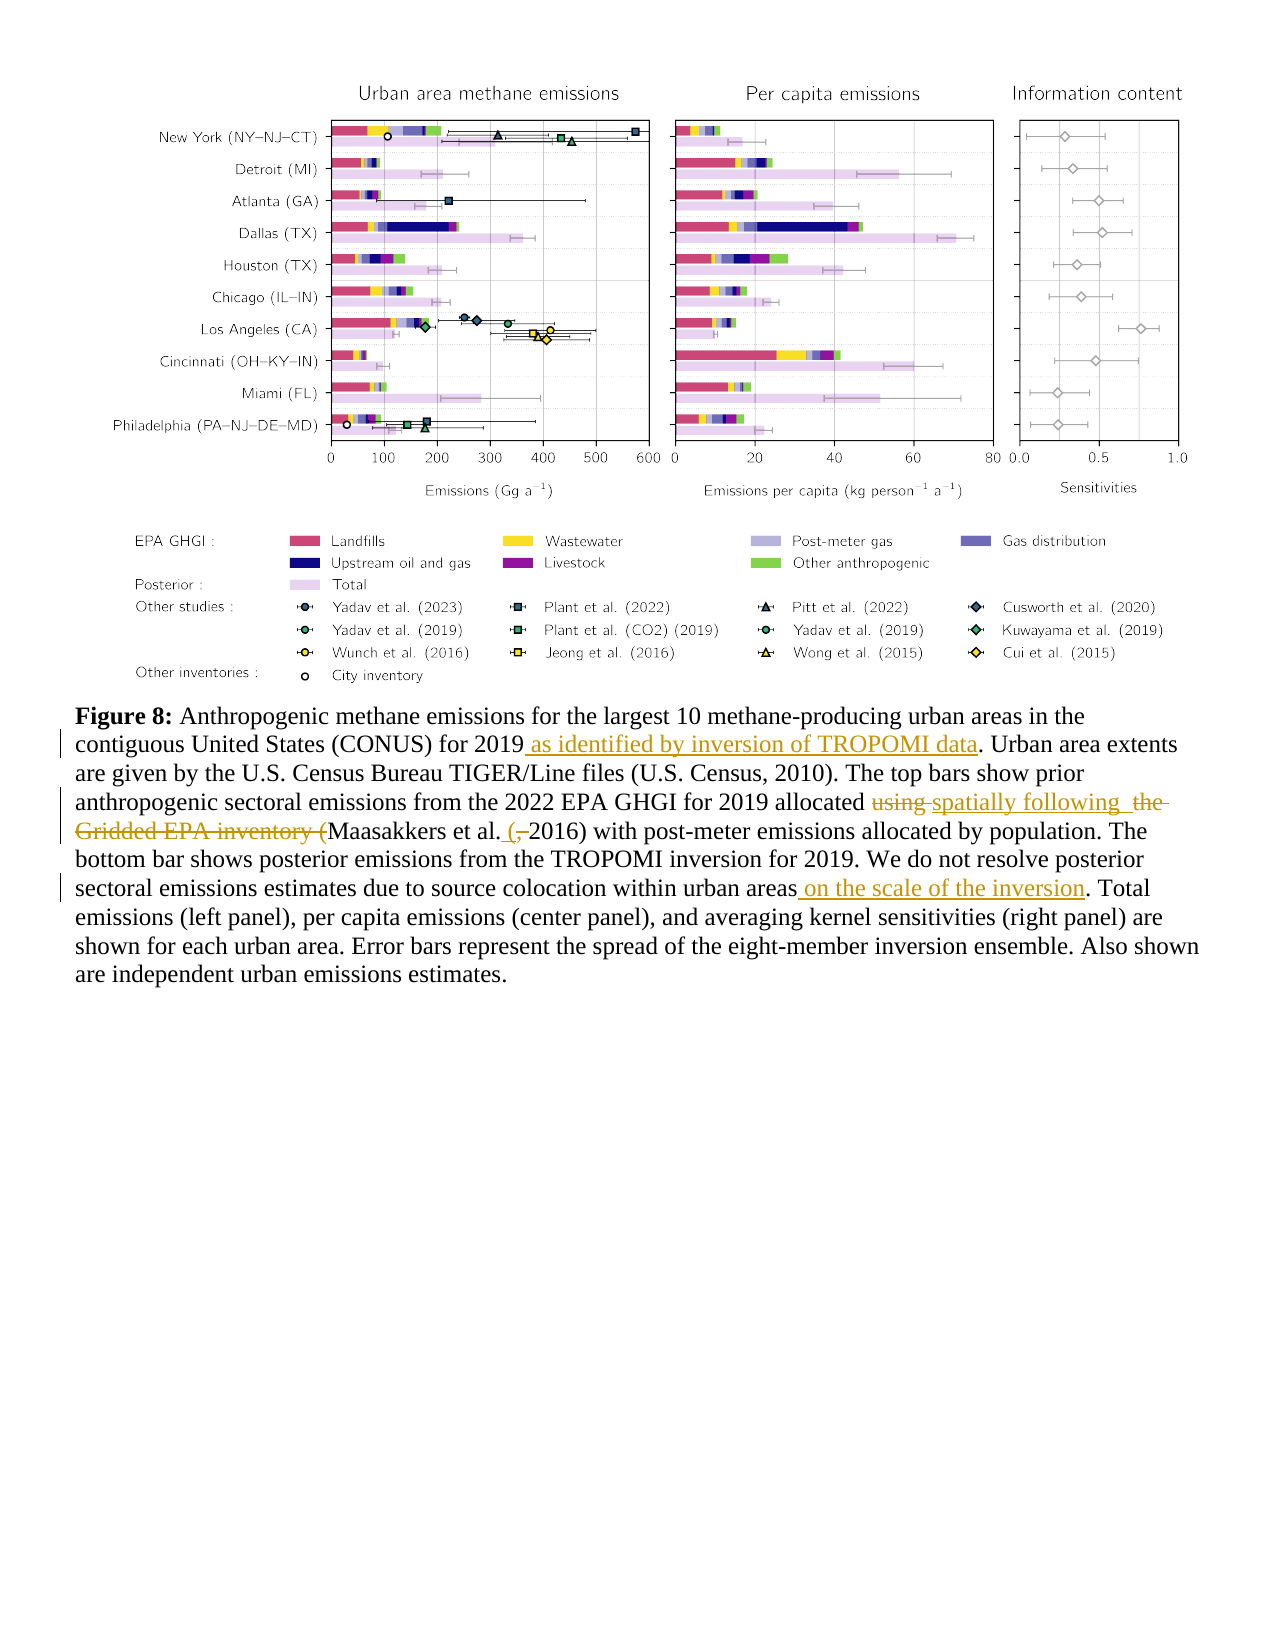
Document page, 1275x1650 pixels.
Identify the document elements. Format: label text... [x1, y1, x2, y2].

text Figure 8: Anthropogenic methane emissions for the largest 10 methane-producing urban areas in the contiguous United States (CONUS) for 2019. Urban area extents are given by the U.S. Census Bureau TIGER/Line files (U.S. Census, 2010). The top bars show prior anthropogenic sectoral emissions from the 2022 EPA GHGI for 2019 allocated Maasakkers et al.2016) with post-meter emissions allocated by population. The bottom bar shows posterior emissions from the TROPOMI inversion for 2019. We do not resolve posterior sectoral emissions estimates due to source colocation within urban areas. Total emissions (left panel), per capita emissions (center panel), and averaging kernel sensitivities (right panel) are shown for each urban area. Error bars represent the spread of the eight-member inversion ensemble. Also shown are independent urban emissions estimates. [75, 701, 1200, 988]
picture [75, 75, 1200, 701]
